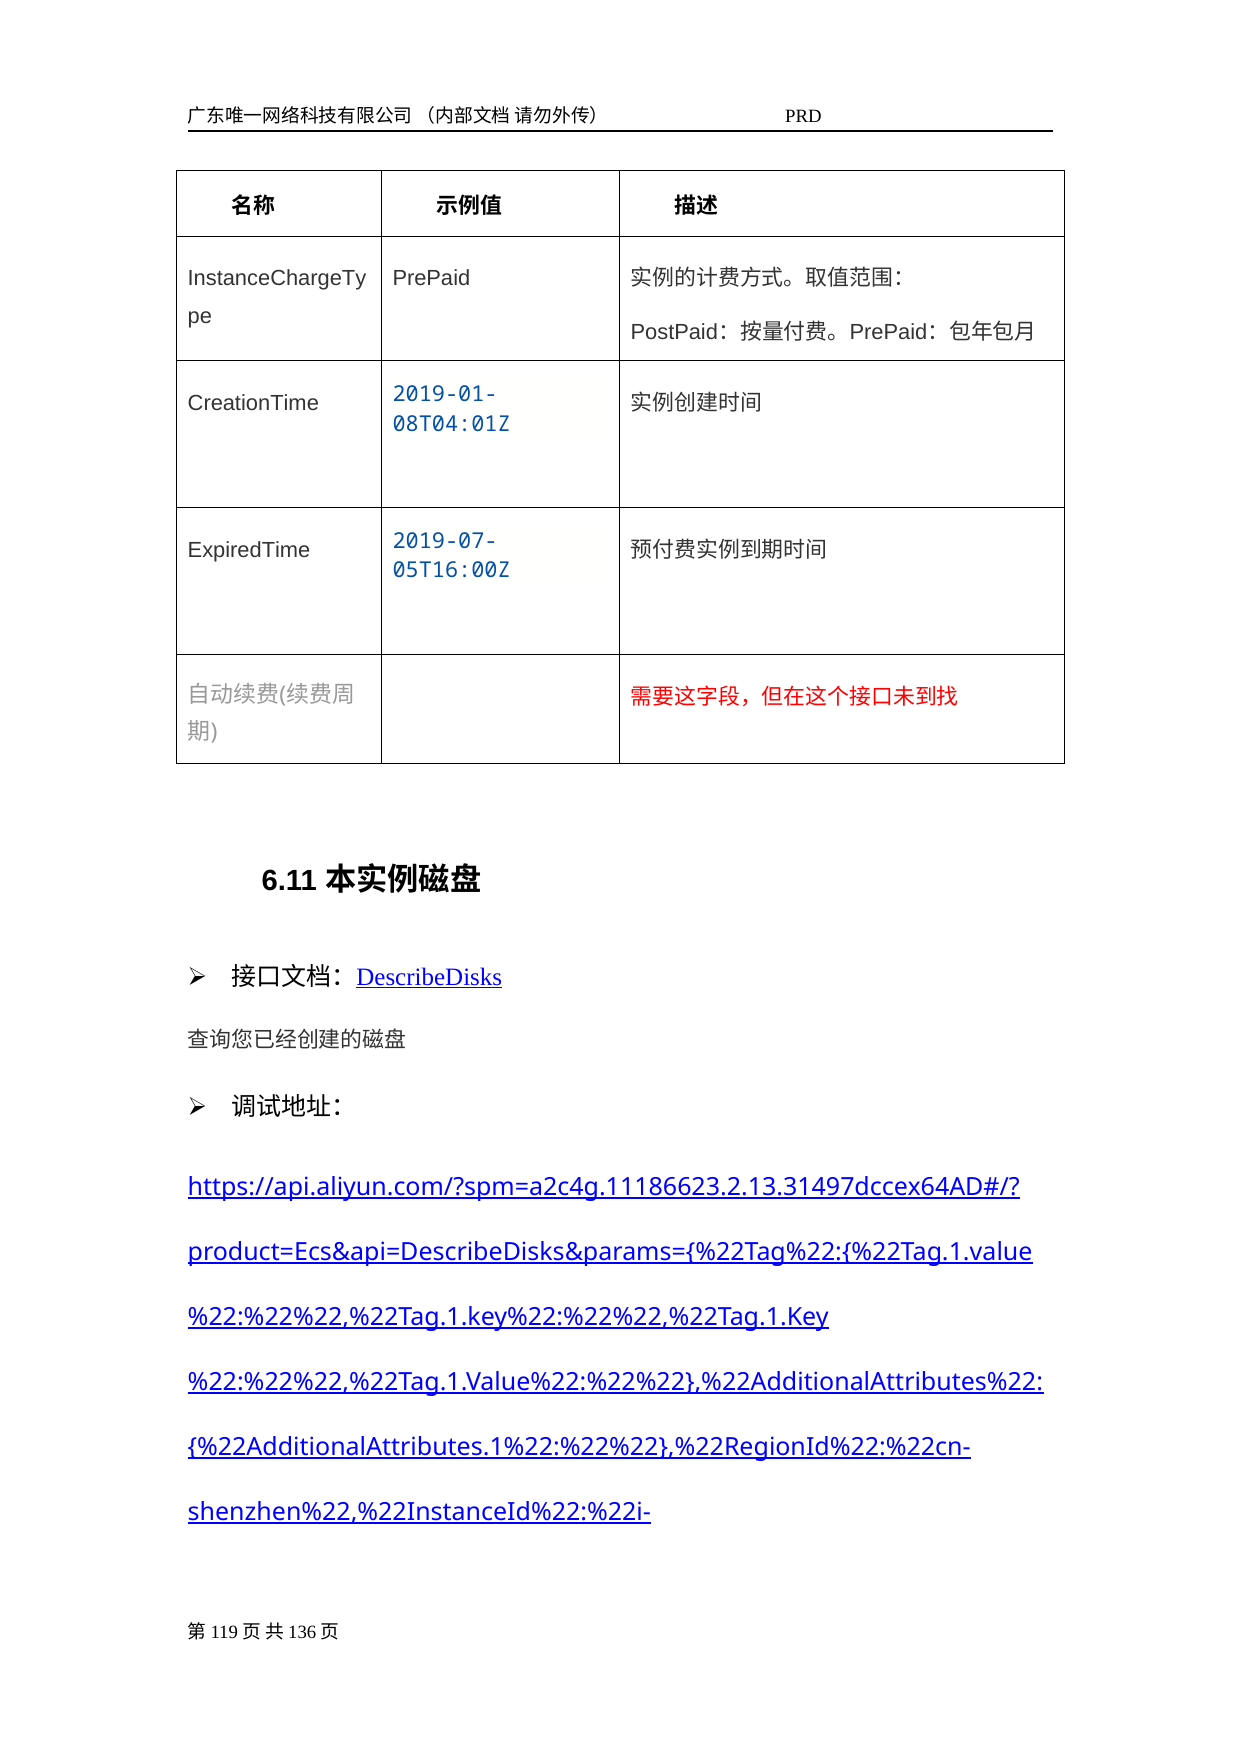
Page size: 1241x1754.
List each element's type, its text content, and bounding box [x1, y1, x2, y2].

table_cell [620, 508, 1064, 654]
subtitle 本实例磁盘 [261, 844, 1053, 909]
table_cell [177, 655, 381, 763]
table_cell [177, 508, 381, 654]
list 调试地址： [187, 1072, 1053, 1137]
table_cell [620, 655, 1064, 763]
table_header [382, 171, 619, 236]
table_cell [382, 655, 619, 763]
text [187, 1153, 1053, 1543]
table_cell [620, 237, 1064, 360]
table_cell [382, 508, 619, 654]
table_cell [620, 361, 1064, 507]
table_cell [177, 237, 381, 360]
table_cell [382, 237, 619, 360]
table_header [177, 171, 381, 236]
text 查询您已经创建的磁盘 [187, 1023, 1053, 1056]
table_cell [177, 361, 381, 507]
list 接口文档：DescribeDisks [187, 942, 1053, 1007]
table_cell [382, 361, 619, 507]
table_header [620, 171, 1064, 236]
